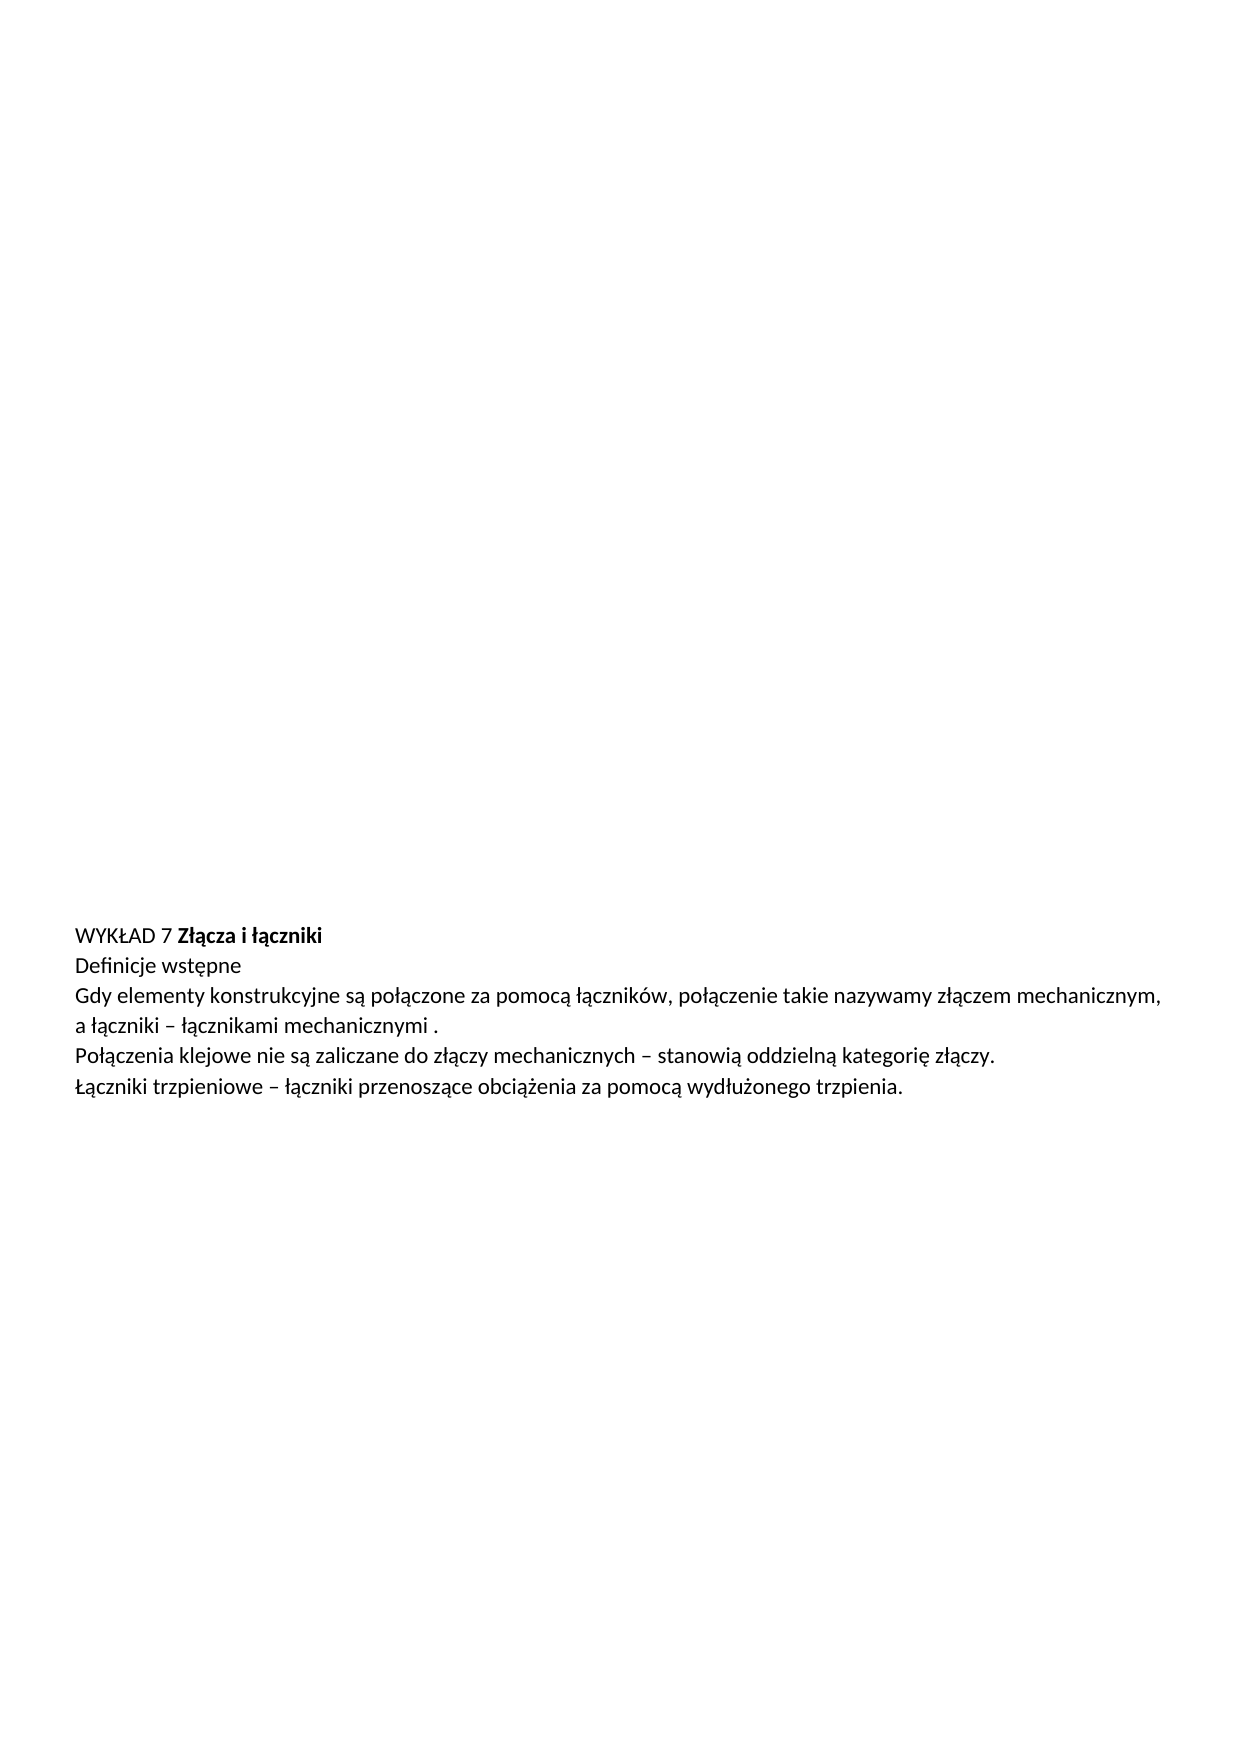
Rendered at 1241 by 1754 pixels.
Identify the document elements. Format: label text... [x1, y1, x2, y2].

text Łączniki trzpieniowe – łączniki przenoszące obciążenia za pomocą wydłużonego trzpienia. [75, 1072, 1165, 1100]
text WYKŁAD 7 Złącza i łączniki [75, 921, 1165, 949]
text Gdy elementy konstrukcyjne są połączone za pomocą łączników, połączenie takie nazywamy złączem mechanicznym, a łączniki – łącznikami mechanicznymi . [75, 981, 1165, 1039]
text Połączenia klejowe nie są zaliczane do złączy mechanicznych – stanowią oddzielną kategorię złączy. [75, 1042, 1165, 1070]
text Definicje wstępne [75, 951, 1165, 979]
